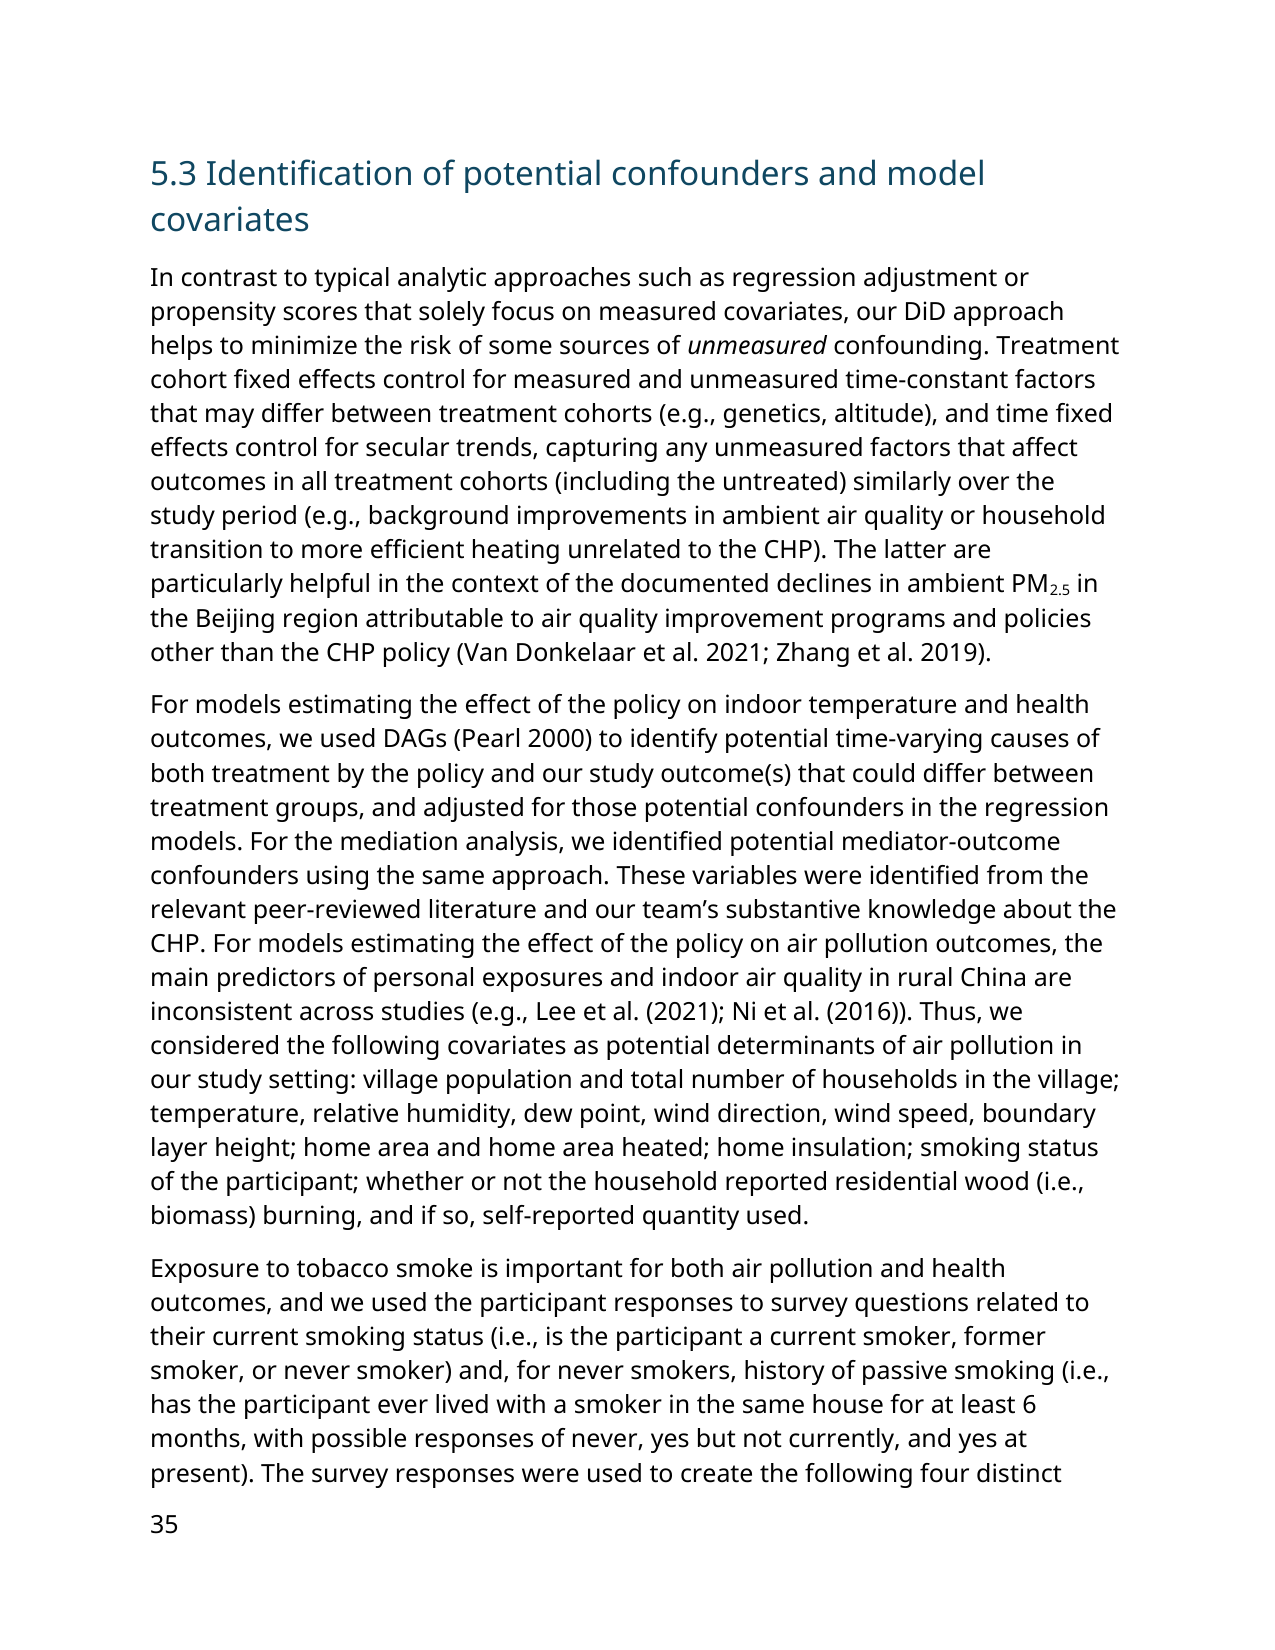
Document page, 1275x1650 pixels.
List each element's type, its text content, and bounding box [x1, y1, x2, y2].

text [150, 1251, 1125, 1489]
subtitle 5.3 Identification of potential confounders and model covariates [150, 150, 1125, 241]
text In contrast to typical analytic approaches such as regression adjustment or propensity scores that solely focus on measured covariates, our DiD approach helps to minimize the risk of some sources of unmeasured confounding. Treatment cohort fixed effects control for measured and unmeasured time-constant factors that may differ between treatment cohorts (e.g., genetics, altitude), and time fixed effects control for secular trends, capturing any unmeasured factors that affect outcomes in all treatment cohorts (including the untreated) similarly over the study period (e.g., background improvements in ambient air quality or household transition to more efficient heating unrelated to the CHP). The latter are particularly helpful in the context of the documented declines in ambient PM2.5 in the Beijing region attributable to air quality improvement programs and policies other than the CHP policy (Van Donkelaar et al. 2021; Zhang et al. 2019). [150, 259, 1125, 668]
text For models estimating the effect of the policy on indoor temperature and health outcomes, we used DAGs (Pearl 2000) to identify potential time-varying causes of both treatment by the policy and our study outcome(s) that could differ between treatment groups, and adjusted for those potential confounders in the regression models. For the mediation analysis, we identified potential mediator-outcome confounders using the same approach. These variables were identified from the relevant peer-reviewed literature and our team’s substantive knowledge about the CHP. For models estimating the effect of the policy on air pollution outcomes, the main predictors of personal exposures and indoor air quality in rural China are inconsistent across studies (e.g., Lee et al. (2021); Ni et al. (2016)). Thus, we considered the following covariates as potential determinants of air pollution in our study setting: village population and total number of households in the village; temperature, relative humidity, dew point, wind direction, wind speed, boundary layer height; home area and home area heated; home insulation; smoking status of the participant; whether or not the household reported residential wood (i.e., biomass) burning, and if so, self-reported quantity used. [150, 687, 1125, 1232]
